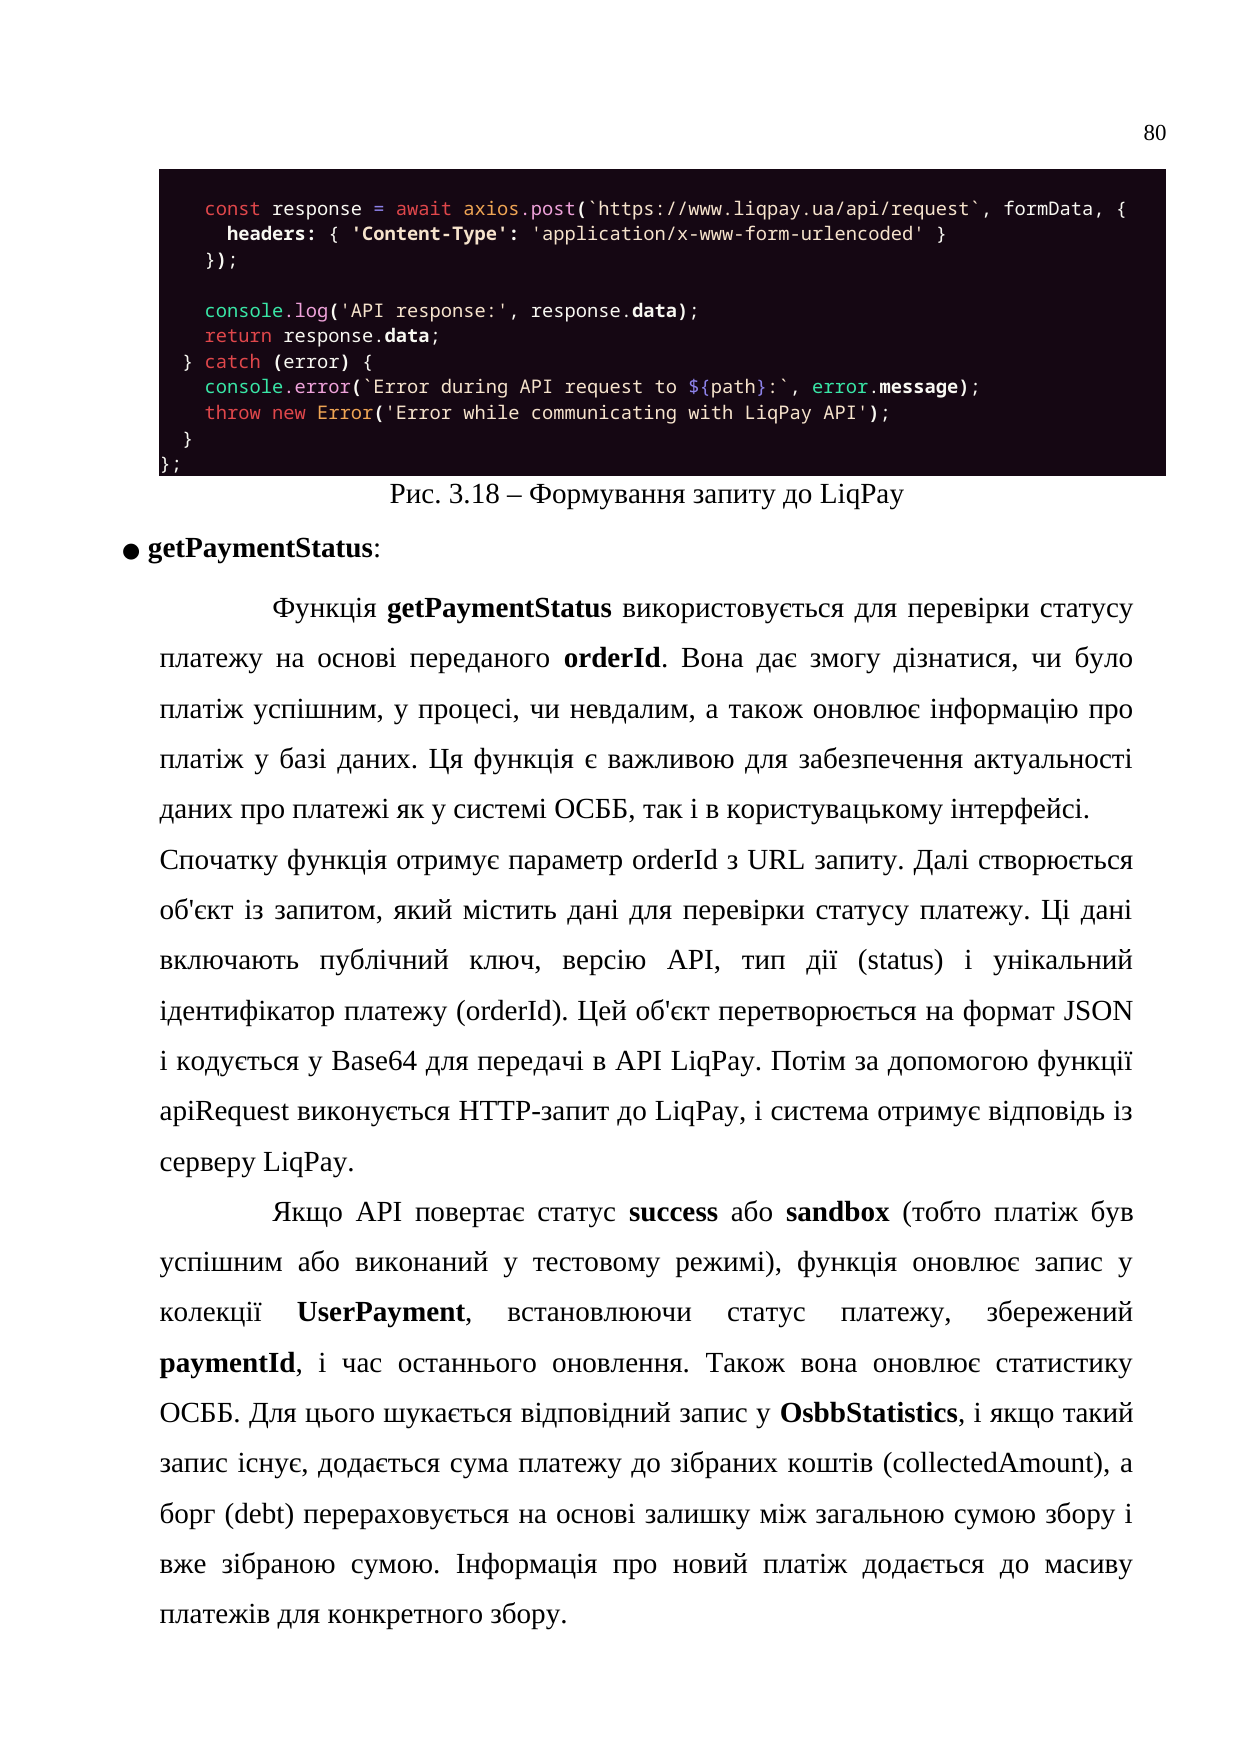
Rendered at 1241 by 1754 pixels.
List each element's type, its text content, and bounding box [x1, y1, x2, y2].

list getPaymentStatus: [122, 526, 1134, 569]
text }); [159, 246, 1166, 272]
text console.log('API response:', response.data); [159, 297, 1166, 323]
text throw new Error('Error while communicating with LiqPay API'); [159, 399, 1166, 425]
text return response.data; [159, 323, 1166, 348]
text headers: { 'Content-Type': 'application/x-www-form-urlencoded' } [159, 221, 1166, 246]
text }; [159, 450, 1166, 476]
text console.error(`Error during API request to ${path}:`, error.message); [159, 374, 1166, 399]
text Функція getPaymentStatus використовується для перевірки статусу платежу на основі переданого orderId. Вона дає змогу дізнатися, чи було платіж успішним, у процесі, чи невдалим, а також оновлює інформацію про платіж у базі даних. Ця функція є важливою для забезпечення актуальності даних про платежі як у системі ОСББ, так і в користувацькому інтерфейсі. [159, 590, 1134, 825]
text Якщо API повертає статус success або sandbox (тобто платіж був успішним або виконаний у тестовому режимі), функція оновлює запис у колекції UserPayment, встановлюючи статус платежу, збережений paymentId, і час останнього оновлення. Також вона оновлює статистику ОСББ. Для цього шукається відповідний запис у OsbbStatistics, і якщо такий запис існує, додається сума платежу до зібраних коштів (collectedAmount), а борг (debt) перераховується на основі залишку між загальною сумою збору і вже зібраною сумою. Інформація про новий платіж додається до масиву платежів для конкретного збору. [159, 1194, 1134, 1630]
text Спочатку функція отримує параметр orderId з URL запиту. Далі створюється об'єкт із запитом, який містить дані для перевірки статусу платежу. Ці дані включають публічний ключ, версію API, тип дії (status) і унікальний ідентифікатор платежу (orderId). Цей об'єкт перетворюється на формат JSON і кодується у Base64 для передачі в API LiqPay. Потім за допомогою функції apiRequest виконується HTTP-запит до LiqPay, і система отримує відповідь із серверу LiqPay. [159, 842, 1134, 1177]
text } [159, 425, 1166, 450]
text Рис. 3.18 – Формування запиту до LiqPay [159, 476, 1134, 509]
text const response = await axios.post(`https://www.liqpay.ua/api/request`, formData, { [159, 195, 1166, 221]
text } catch (error) { [159, 348, 1166, 374]
